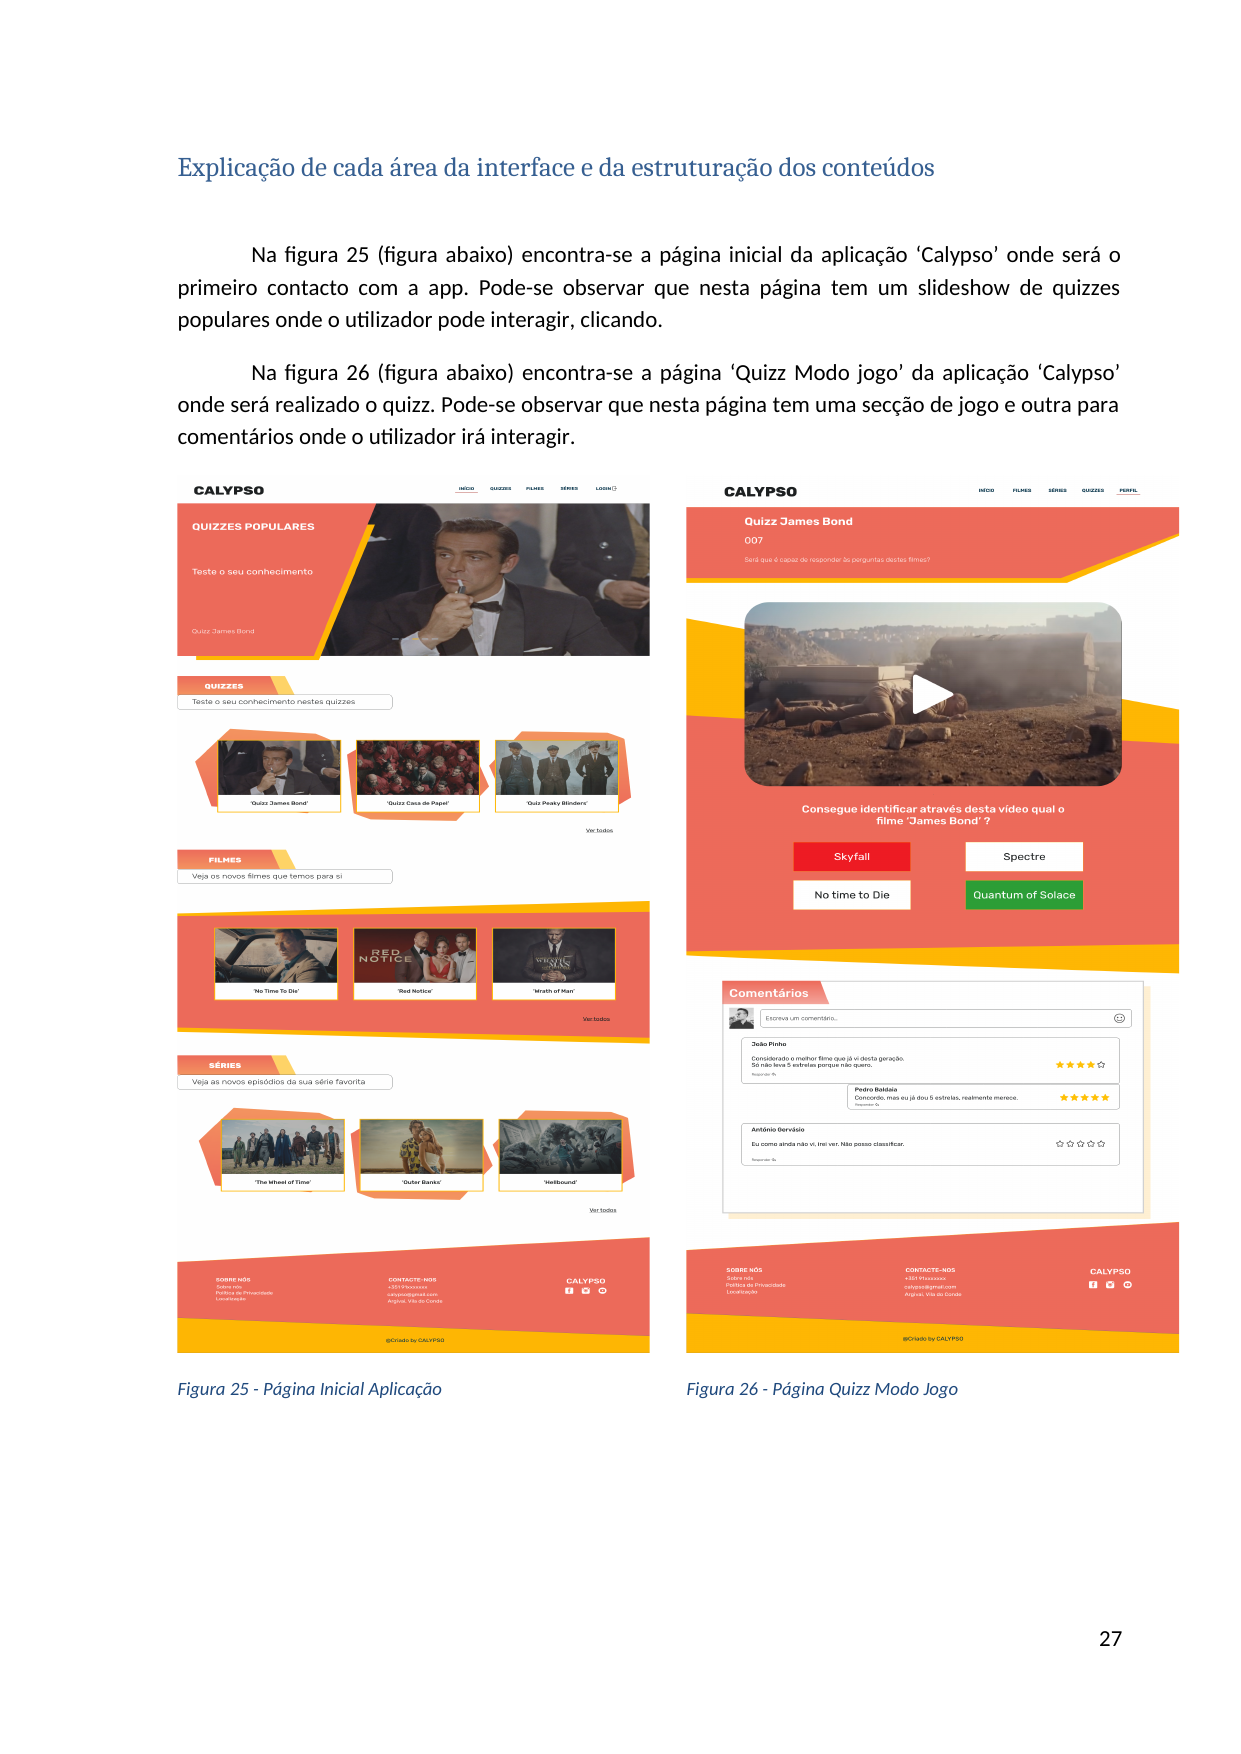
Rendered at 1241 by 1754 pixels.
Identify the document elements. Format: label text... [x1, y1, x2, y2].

text Na figura 26 (figura abaixo) encontra-se a página ‘Quizz Modo jogo’ da aplicação ‘Calypso’ onde será realizado o quizz. Pode-se observar que nesta página tem uma secção de jogo e outra para comentários onde o utilizador irá interagir. [177, 358, 1122, 450]
picture [686, 475, 1180, 1353]
picture [177, 475, 650, 1353]
text Na figura 25 (figura abaixo) encontra-se a página inicial da aplicação ‘Calypso’ onde será o primeiro contacto com a app. Pode-se observar que nesta página tem um slideshow de quizzes populares onde o utilizador pode interagir, clicando. [177, 241, 1122, 333]
subtitle Explicação de cada área da interface e da estruturação dos conteúdos [177, 152, 1122, 183]
